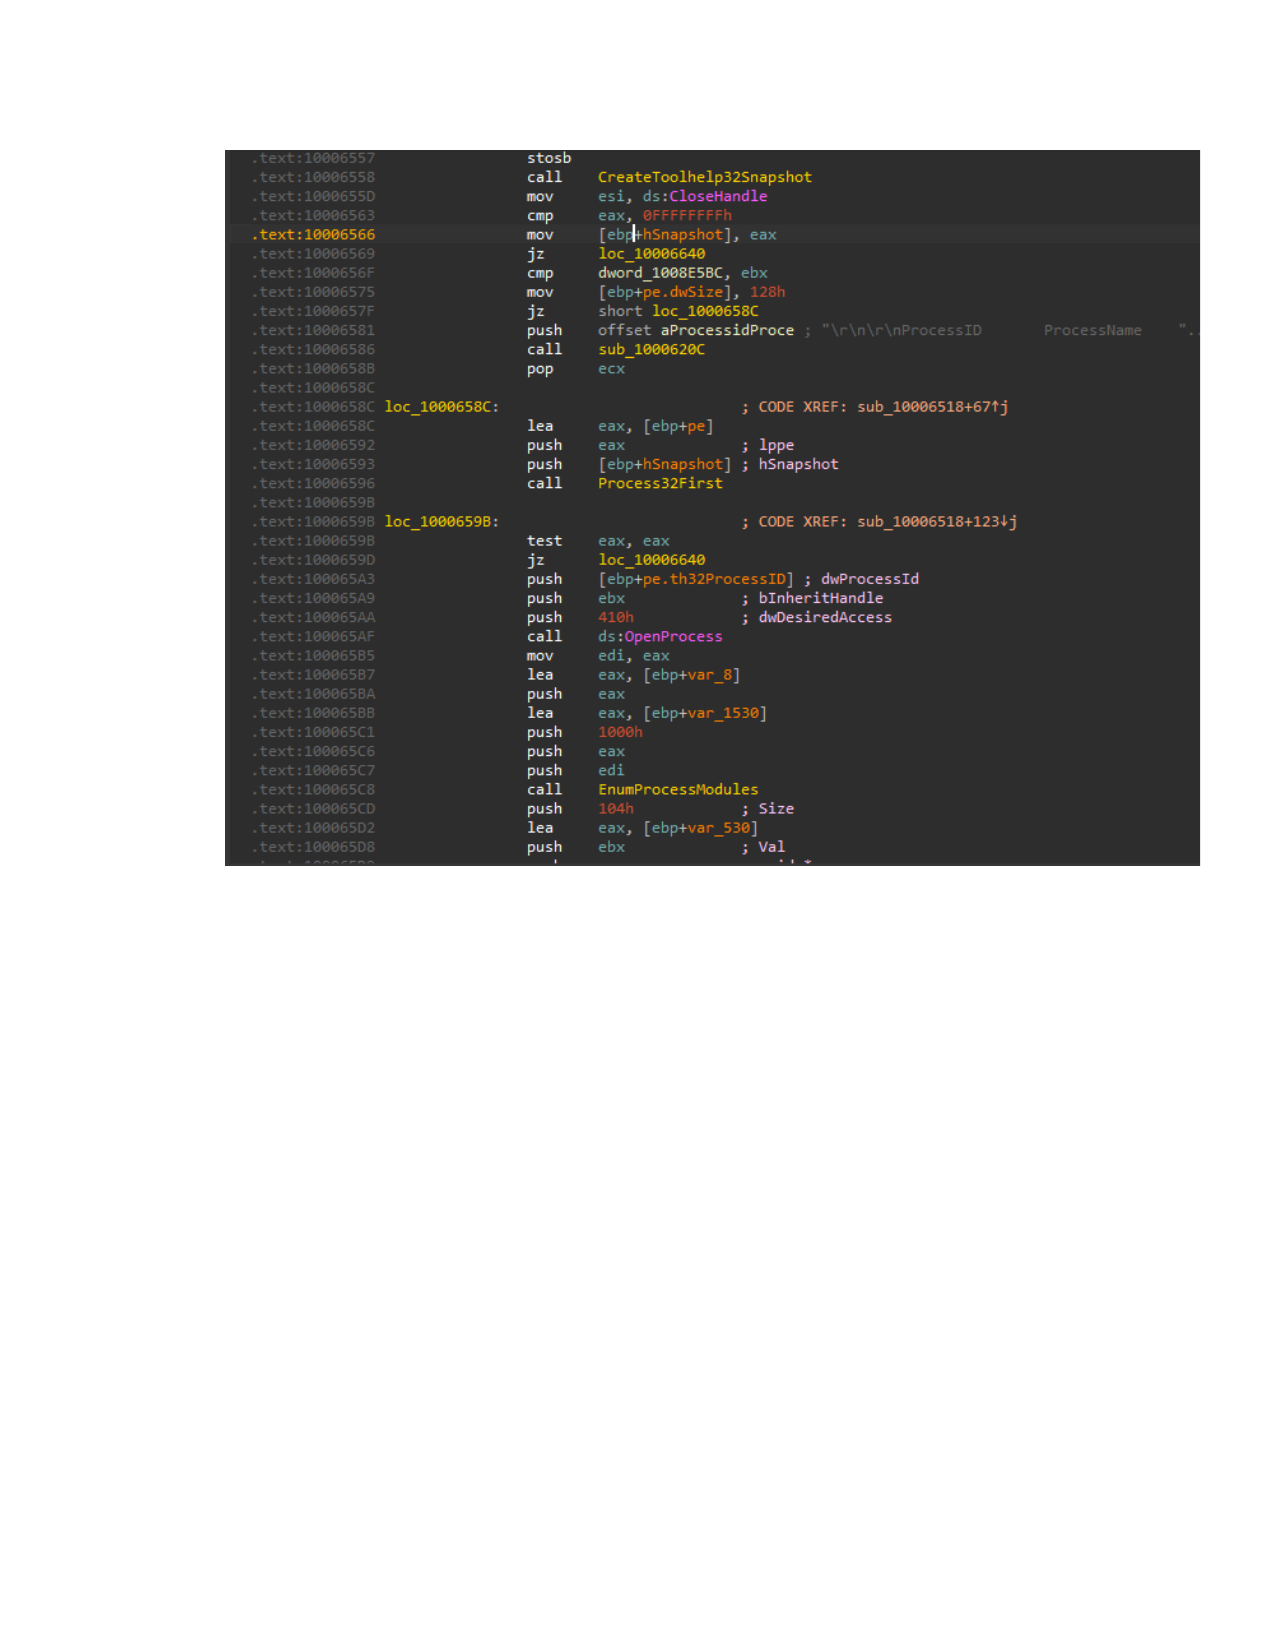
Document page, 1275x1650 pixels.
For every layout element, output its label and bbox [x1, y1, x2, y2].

picture [225, 150, 1200, 866]
